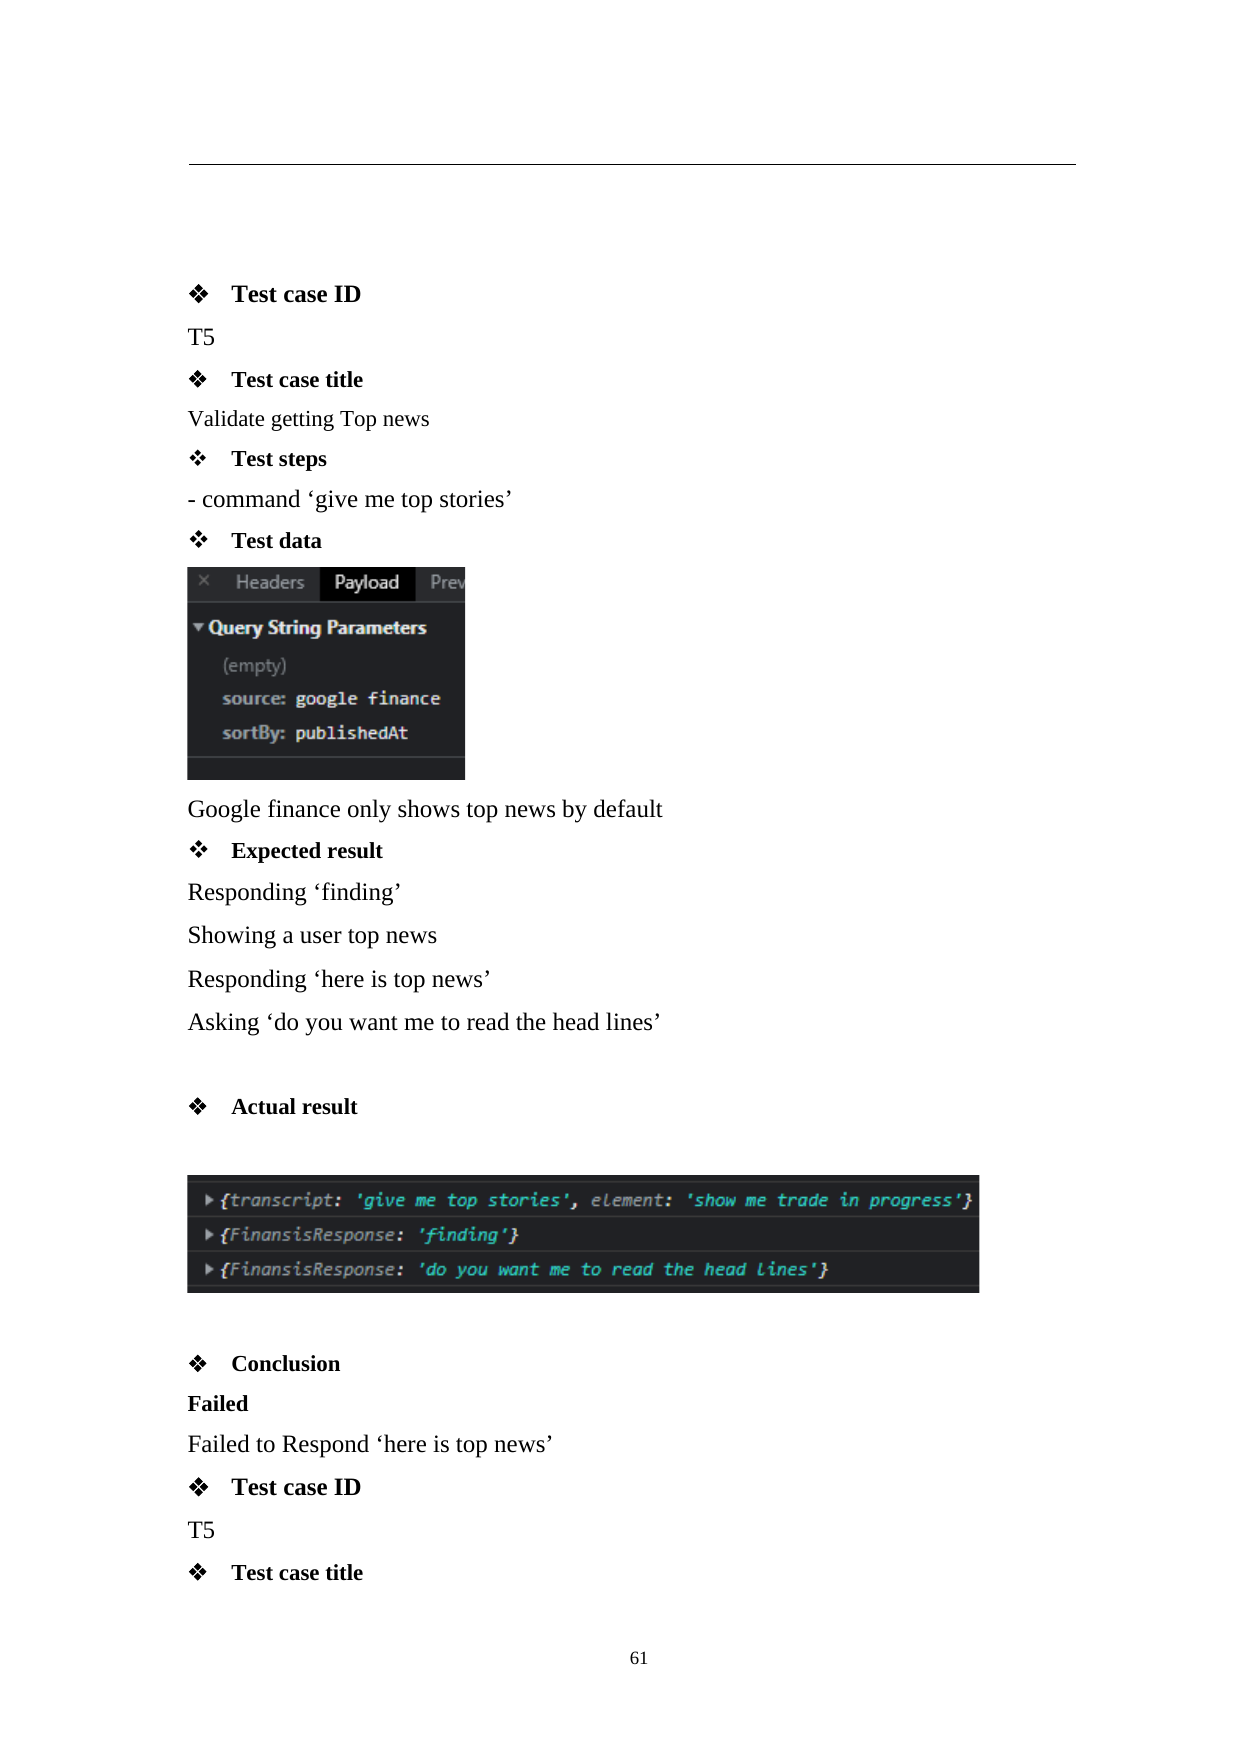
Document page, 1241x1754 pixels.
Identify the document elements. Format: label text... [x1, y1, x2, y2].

list Test case title [187, 366, 1053, 392]
picture [187, 567, 466, 780]
text Failed to Respond ‘here is top news’ [187, 1429, 1053, 1458]
list Test case title [187, 1559, 1053, 1585]
text - command ‘give me top stories’ [187, 484, 1053, 513]
text T5 [187, 1516, 1053, 1544]
list Google finance only shows top news by default [187, 794, 1053, 823]
text T5 [187, 322, 1053, 351]
text Showing a user top news [187, 921, 1053, 949]
picture [187, 1175, 980, 1293]
list Expected result [187, 837, 1053, 864]
list Test steps [187, 444, 1053, 471]
list Validate getting Top news [187, 405, 1053, 431]
text Responding ‘here is top news’ [187, 964, 1053, 992]
list Failed [187, 1390, 1053, 1416]
text Asking ‘do you want me to read the head lines’ [187, 1007, 1053, 1036]
list Conclusion [187, 1350, 1053, 1377]
list Test case ID [187, 1472, 1053, 1501]
list Test data [187, 527, 1053, 554]
list Actual result [187, 1093, 1053, 1119]
list Test case ID [187, 279, 1053, 308]
text Responding ‘finding’ [187, 877, 1053, 906]
